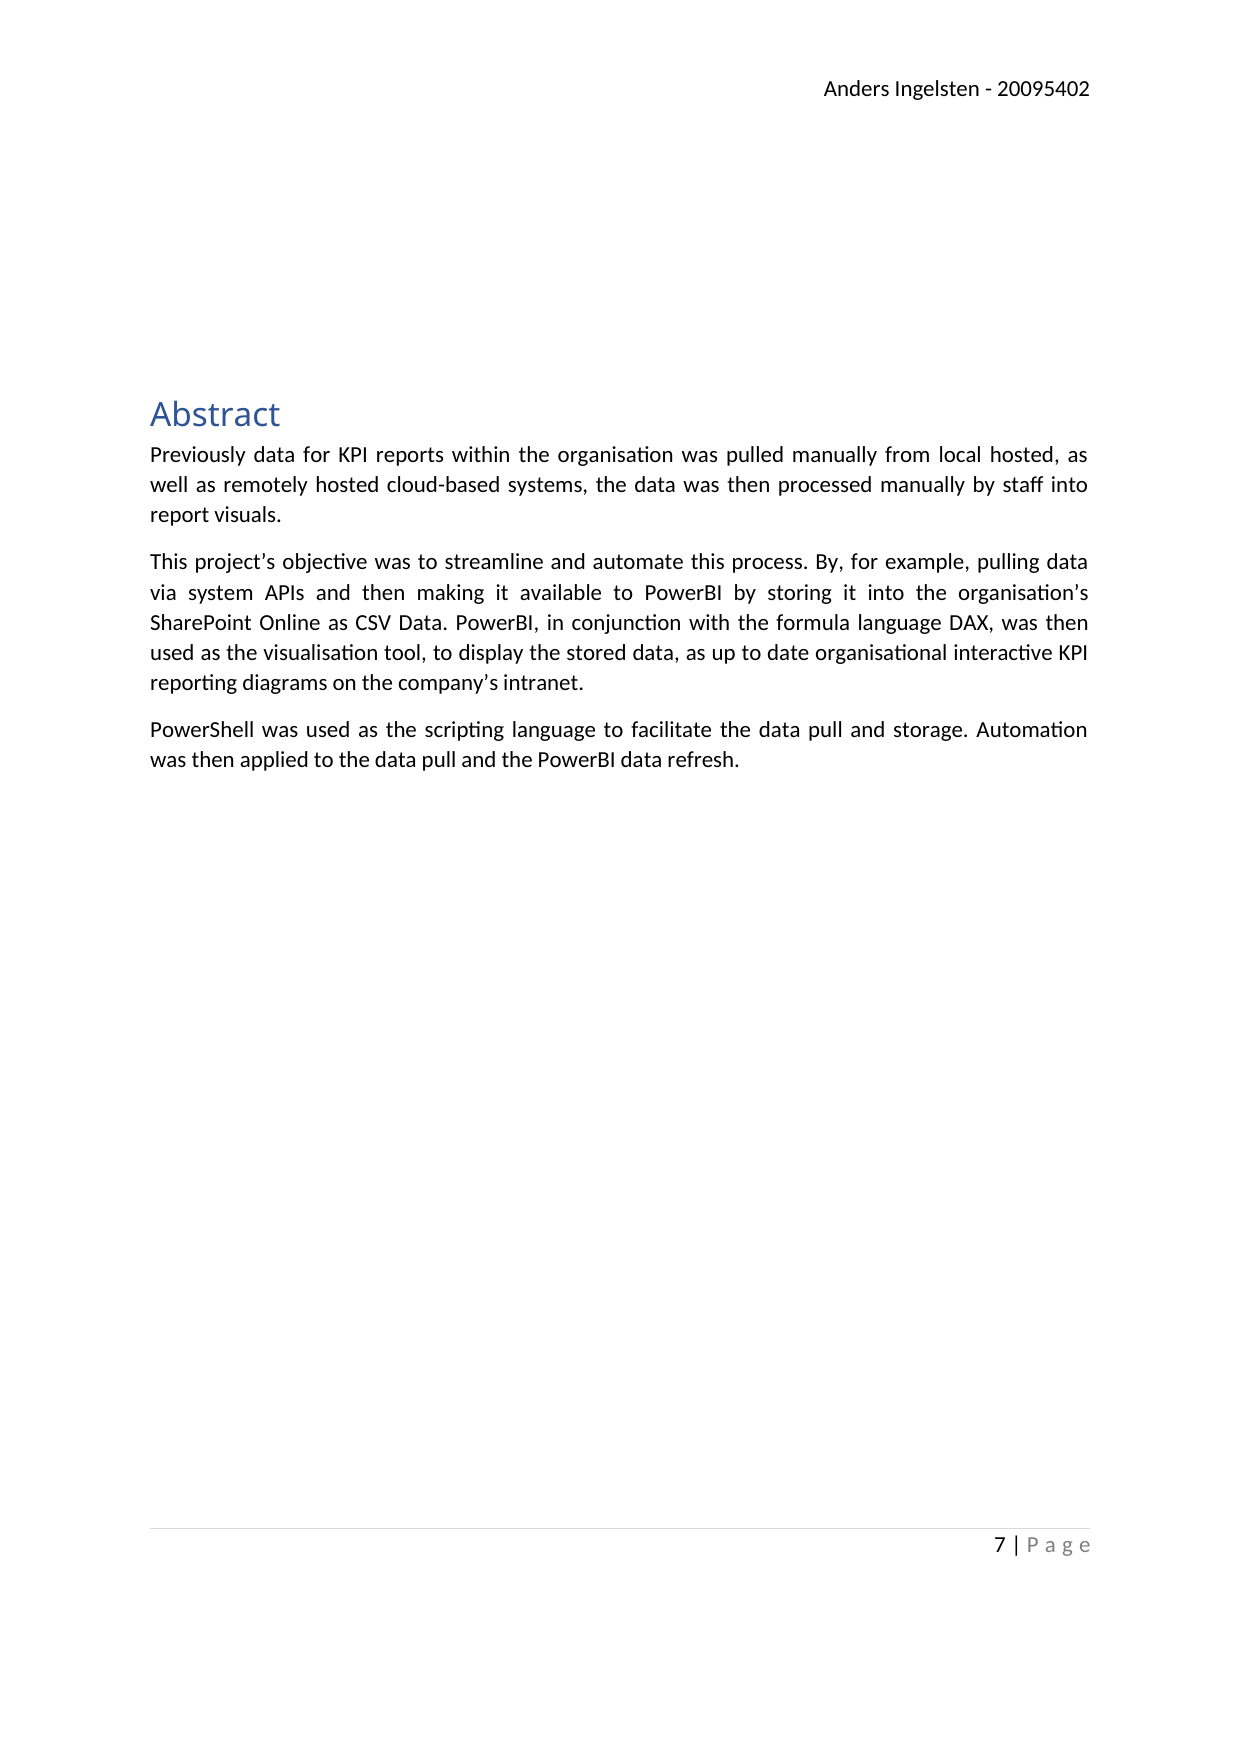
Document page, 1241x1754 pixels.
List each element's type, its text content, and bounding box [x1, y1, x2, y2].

text This project’s objective was to streamline and automate this process. By, for example, pulling data via system APIs and then making it available to PowerBI by storing it into the organisation’s SharePoint Online as CSV Data. PowerBI, in conjunction with the formula language DAX, was then used as the visualisation tool, to display the stored data, as up to date organisational interactive KPI reporting diagrams on the company’s intranet. [150, 547, 1090, 696]
text Previously data for KPI reports within the organisation was pulled manually from local hosted, as well as remotely hosted cloud-based systems, the data was then processed manually by staff into report visuals. [150, 440, 1090, 529]
subtitle Abstract [150, 391, 1090, 437]
text PowerShell was used as the scripting language to facilitate the data pull and storage. Automation was then applied to the data pull and the PowerBI data refresh. [150, 715, 1090, 773]
